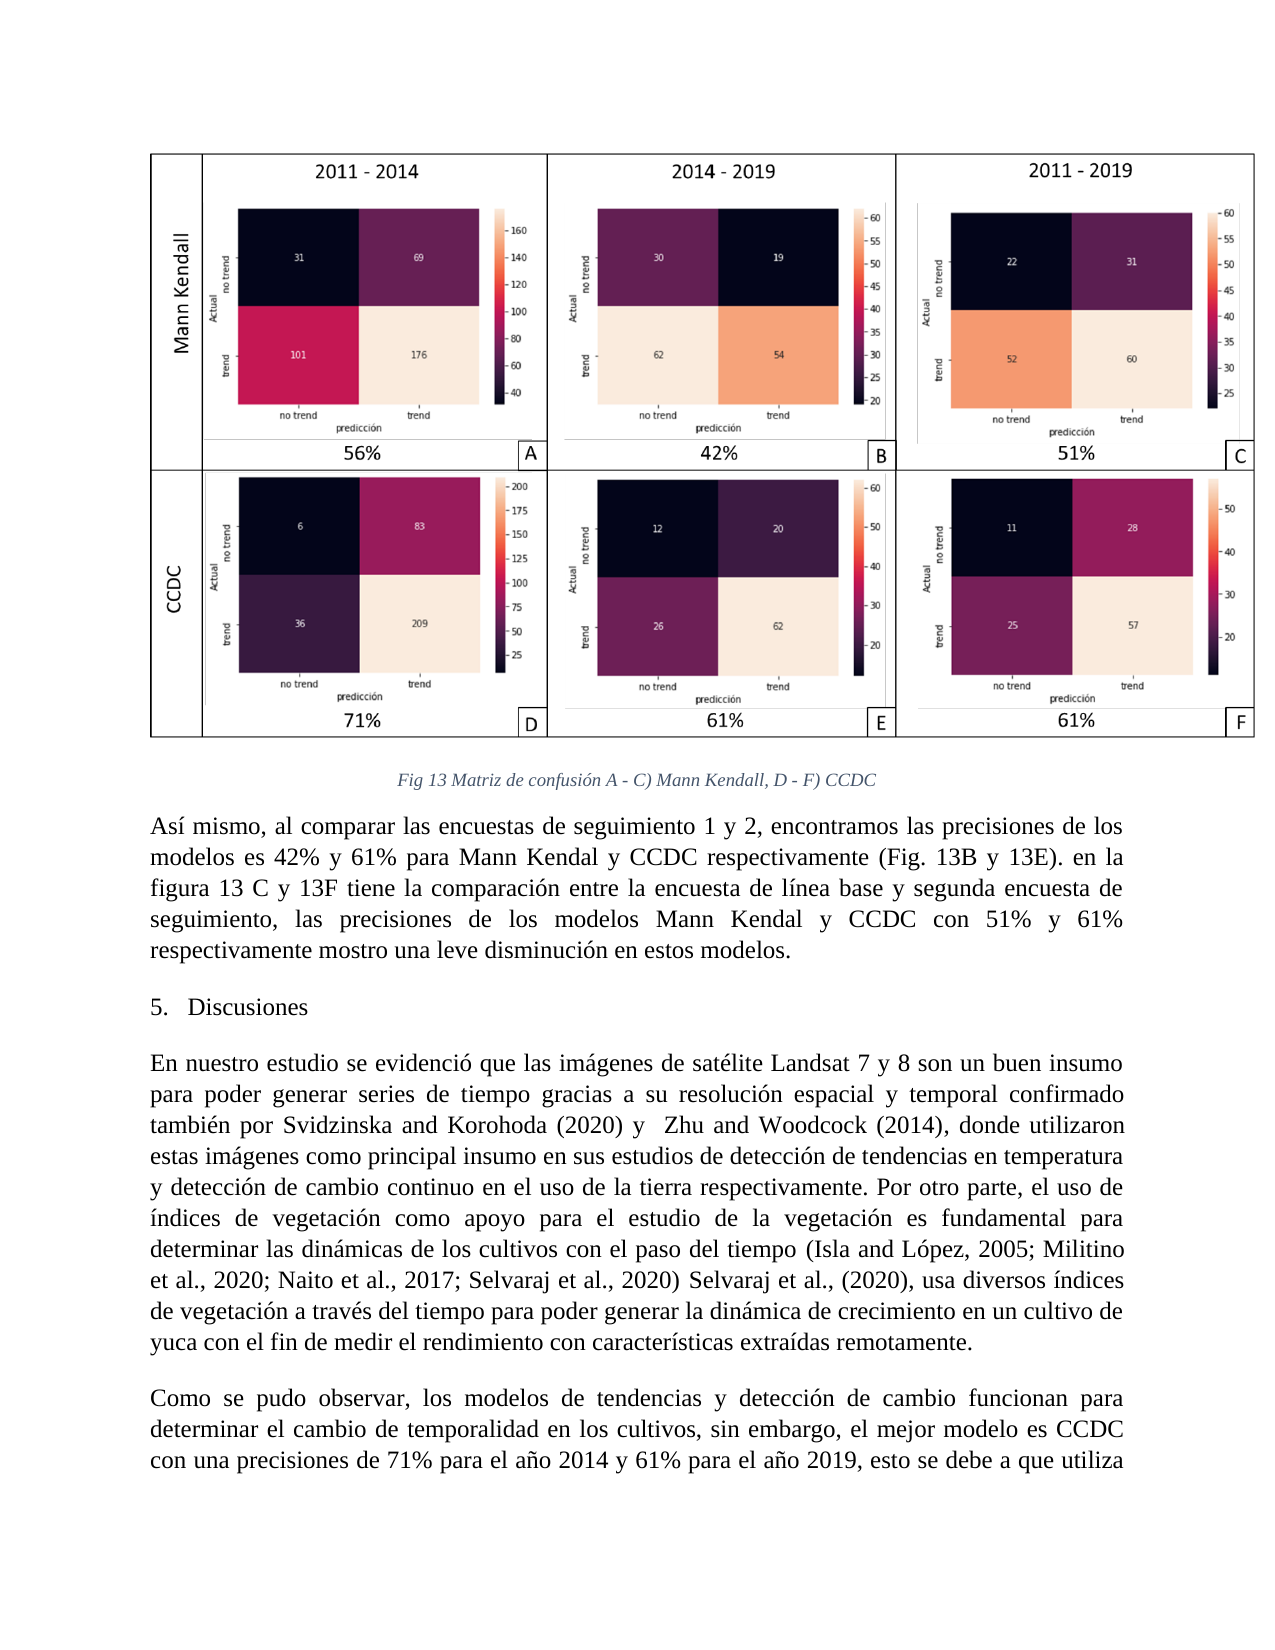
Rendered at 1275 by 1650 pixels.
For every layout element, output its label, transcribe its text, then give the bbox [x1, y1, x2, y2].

text Fig 13 Matriz de confusión A - C) Mann Kendall, D - F) CCDC [150, 769, 1125, 791]
subtitle Discusiones [150, 992, 1125, 1020]
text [150, 1383, 1125, 1474]
text En nuestro estudio se evidenció que las imágenes de satélite Landsat 7 y 8 son un buen insumo para poder generar series de tiempo gracias a su resolución espacial y temporal confirmado también por Svidzinska and Korohoda (2020) y Zhu and Woodcock (2014), donde utilizaron estas imágenes como principal insumo en sus estudios de detección de tendencias en temperatura y detección de cambio continuo en el uso de la tierra respectivamente. Por otro parte, el uso de índices de vegetación como apoyo para el estudio de la vegetación es fundamental para determinar las dinámicas de los cultivos con el paso del tiempo (Isla and López, 2005; Militino et al., 2020; Naito et al., 2017; Selvaraj et al., 2020) Selvaraj et al., (2020), usa diversos índices de vegetación a través del tiempo para poder generar la dinámica de crecimiento en un cultivo de yuca con el fin de medir el rendimiento con características extraídas remotamente. [150, 1048, 1125, 1356]
text Así mismo, al comparar las encuestas de seguimiento 1 y 2, encontramos las precisiones de los modelos es 42% y 61% para Mann Kendal y CCDC respectivamente (Fig. 13B y 13E). en la figura 13 C y 13F tiene la comparación entre la encuesta de línea base y segunda encuesta de seguimiento, las precisiones de los modelos Mann Kendal y CCDC con 51% y 61% respectivamente mostro una leve disminución en estos modelos. [150, 811, 1125, 964]
picture [150, 150, 1259, 750]
